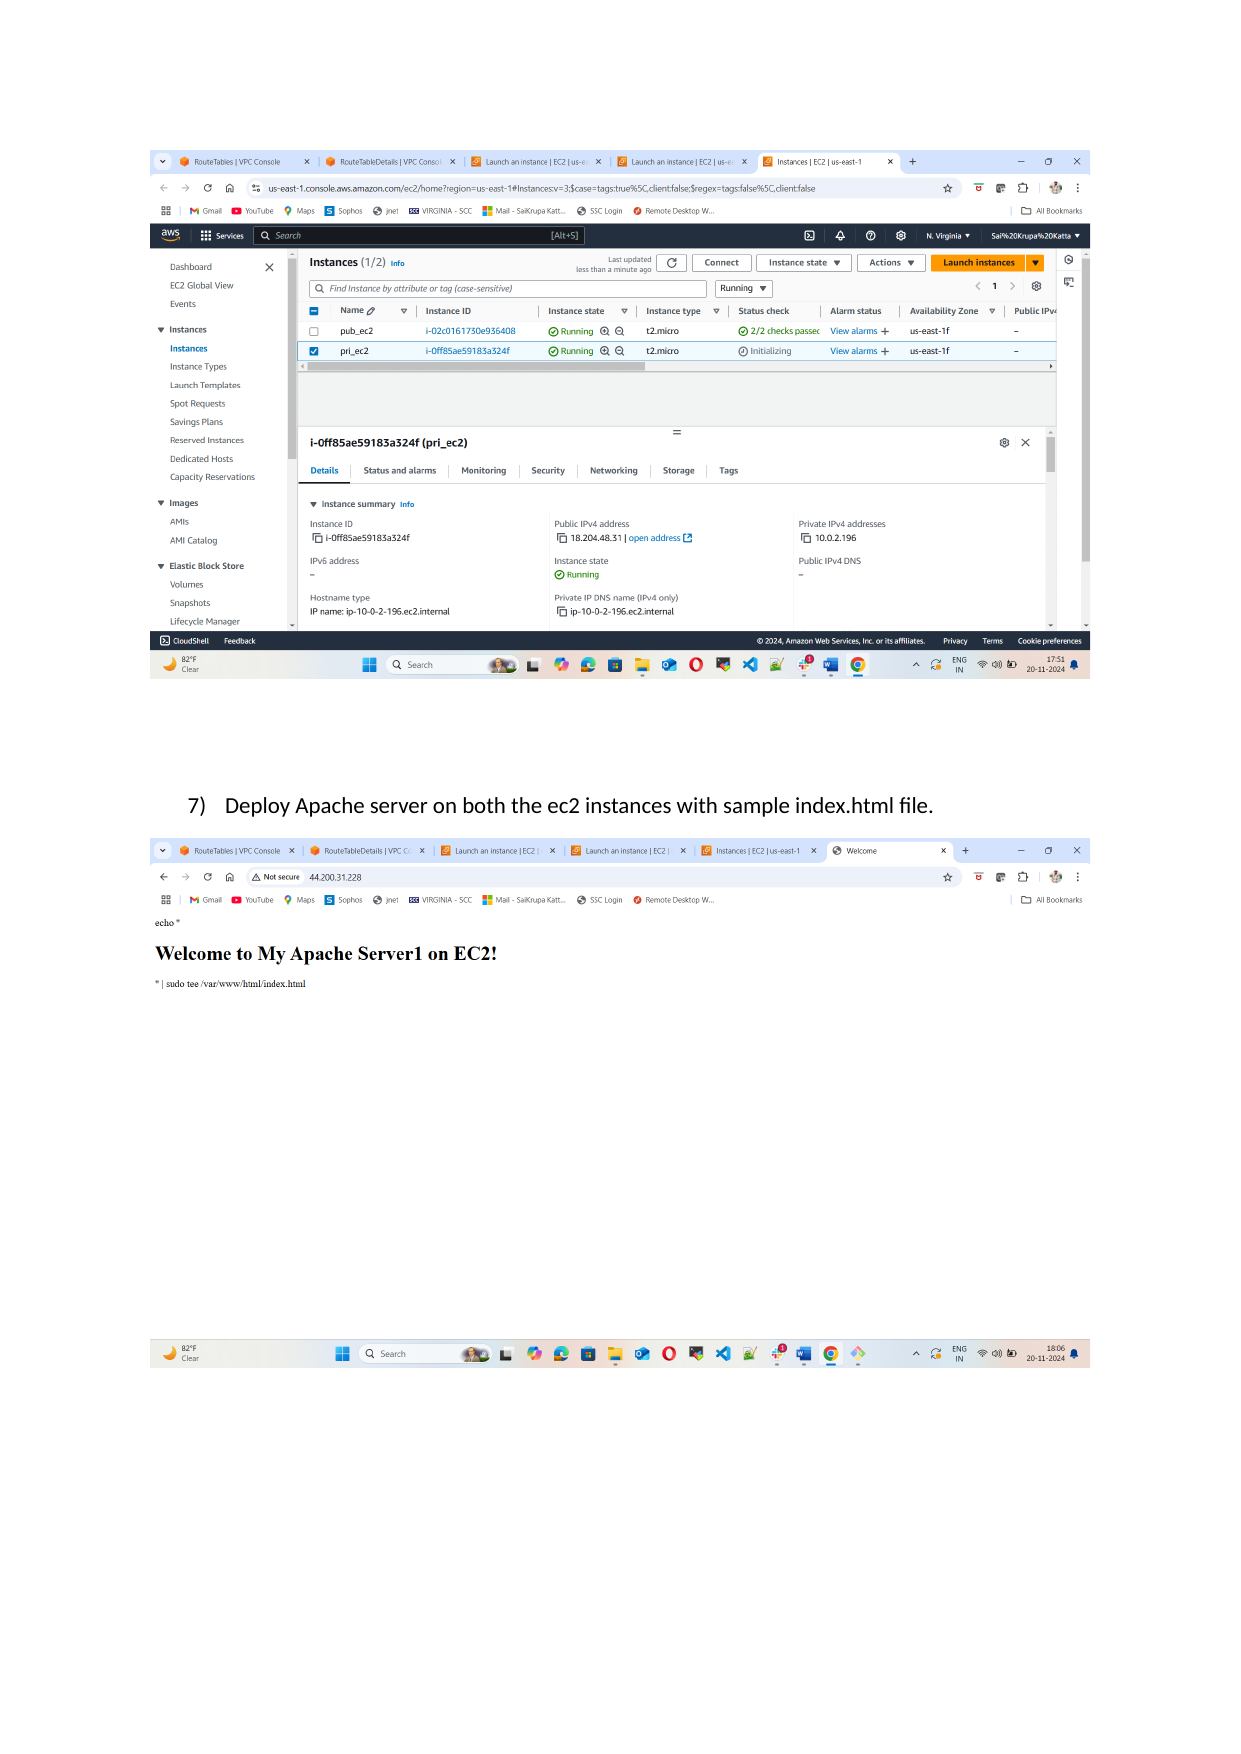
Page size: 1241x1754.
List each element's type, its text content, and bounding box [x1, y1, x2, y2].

picture [150, 150, 1091, 679]
list Deploy Apache server on both the ec2 instances with sample index.html file. [187, 791, 1090, 819]
picture [150, 838, 1091, 1368]
